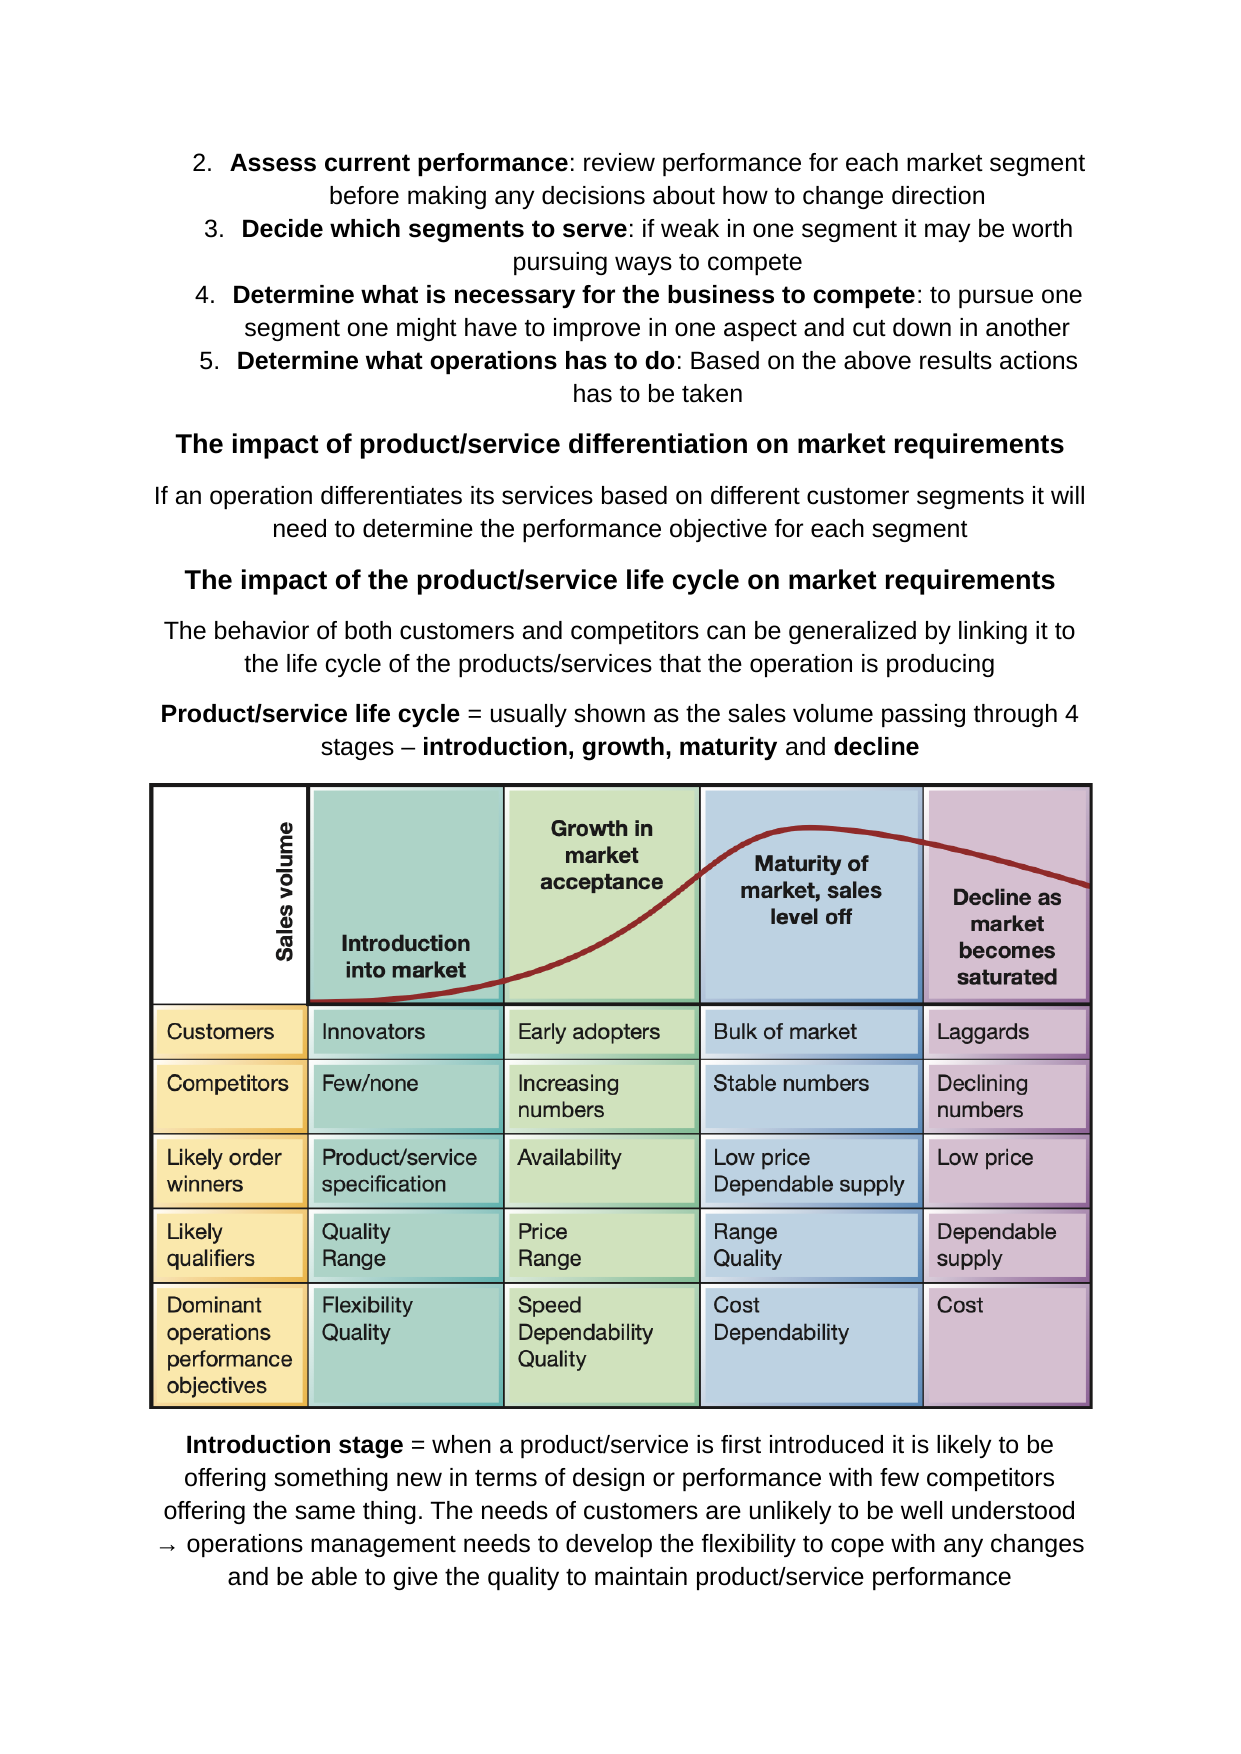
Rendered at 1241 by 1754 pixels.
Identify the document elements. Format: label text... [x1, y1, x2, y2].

text If an operation differentiates its services based on different customer segments it will need to determine the performance objective for each segment [148, 481, 1093, 543]
text The behavior of both customers and competitors can be generalized by linking it to the life cycle of the products/services that the operation is producing [148, 616, 1093, 678]
list Decide which segments to serve: if weak in one segment it may be worth pursuing ways to compete [185, 214, 1093, 275]
list Assess current performance: review performance for each market segment before making any decisions about how to change direction [185, 148, 1093, 209]
picture [147, 781, 1093, 1409]
text Product/service life cycle = usually shown as the sales volume passing through 4 stages – introduction, growth, maturity and decline [148, 699, 1093, 761]
list Determine what is necessary for the business to compete: to pursue one segment one might have to improve in one aspect and cut down in another [185, 280, 1093, 341]
text The impact of the product/service life cycle on market requirements [148, 564, 1093, 595]
text Introduction stage = when a product/service is first introduced it is likely to be offering something new in terms of design or performance with few competitors offering the same thing. The needs of customers are unlikely to be well understood → operations management needs to develop the flexibility to cope with any changes and be able to give the quality to maintain product/service performance [148, 1429, 1093, 1590]
list Determine what operations has to do: Based on the above results actions has to be taken [185, 346, 1093, 407]
text The impact of product/service differentiation on market requirements [148, 428, 1093, 460]
